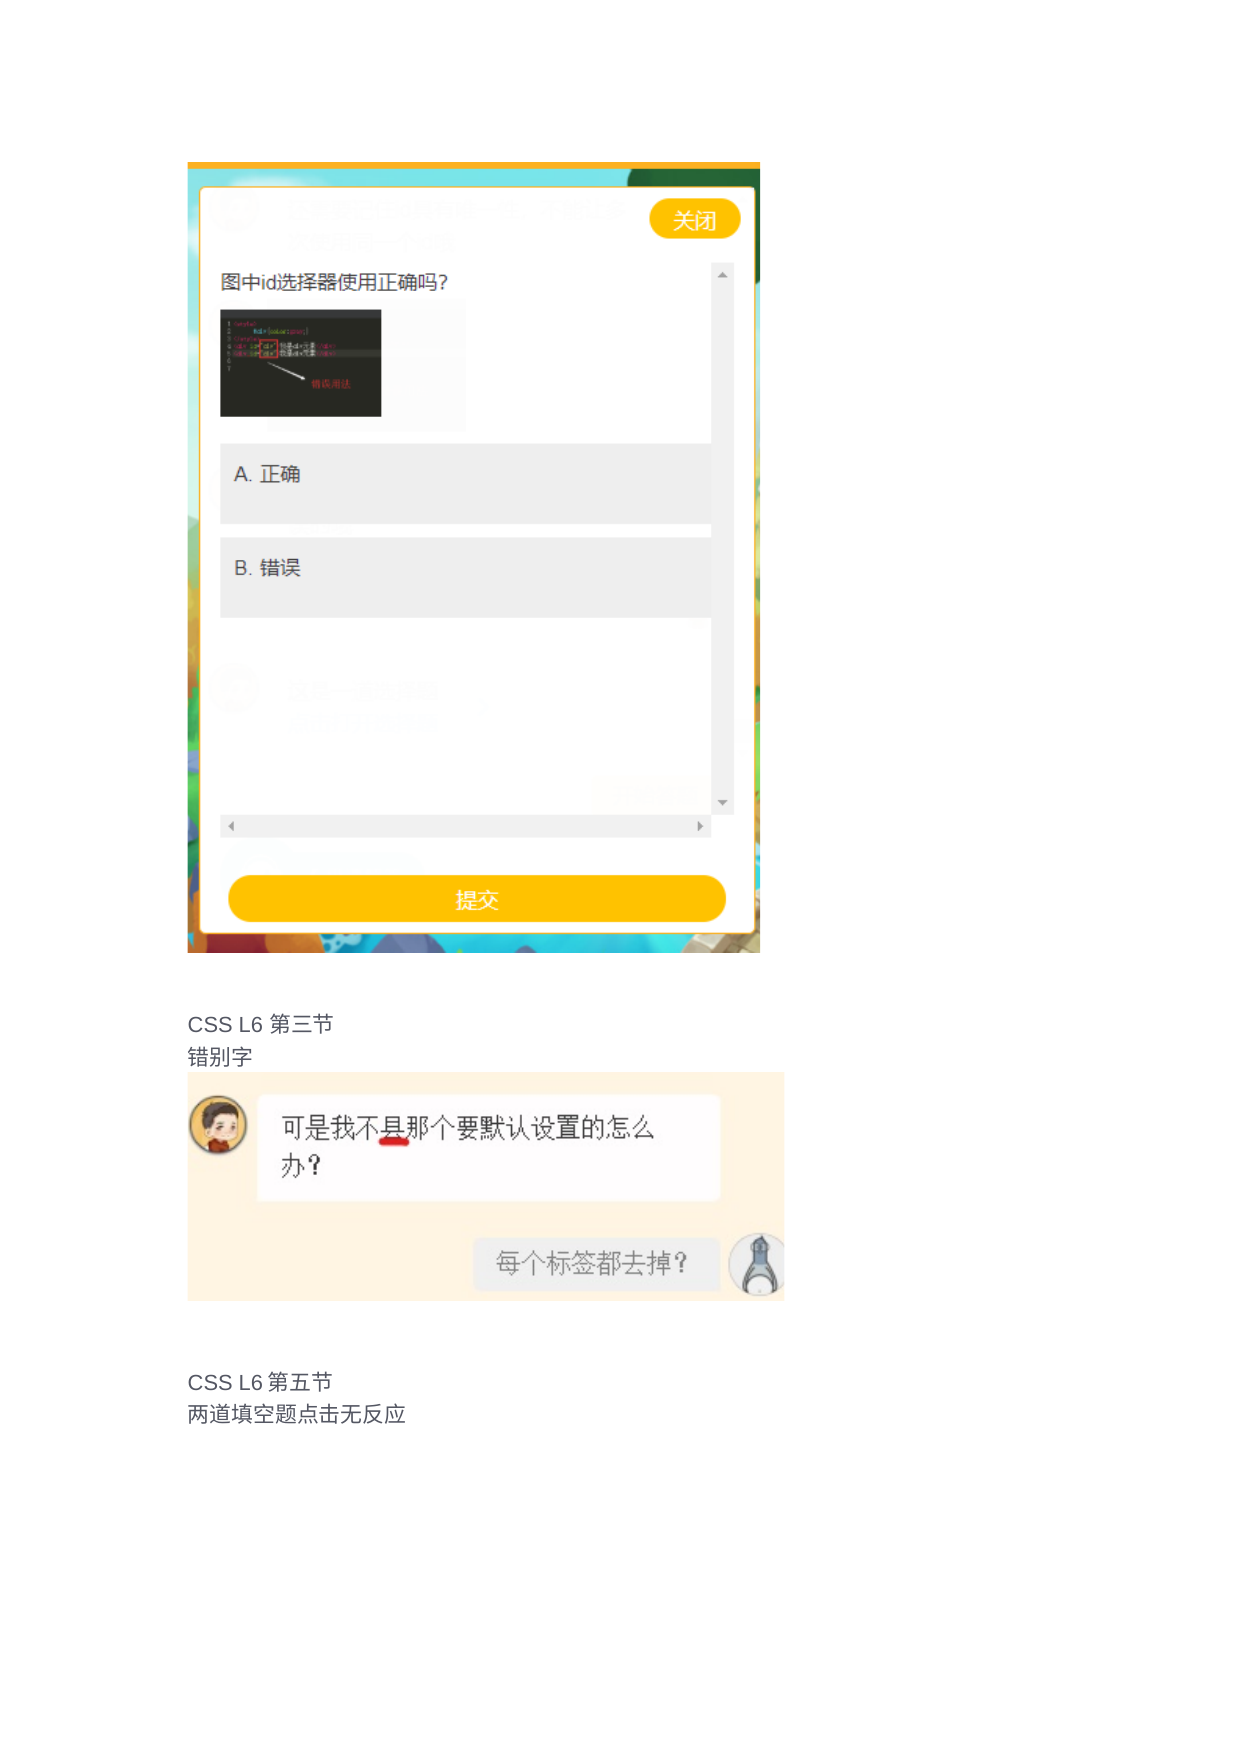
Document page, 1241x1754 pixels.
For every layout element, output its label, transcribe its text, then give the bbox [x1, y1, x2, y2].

picture [187, 162, 761, 953]
picture [187, 1072, 785, 1301]
text 两道填空题点击无反应 [187, 1397, 1053, 1429]
text CSS L6第五节 [187, 1364, 1053, 1397]
text 错别字 [187, 1039, 1053, 1072]
text CSS L6 第三节 [187, 1007, 1053, 1039]
